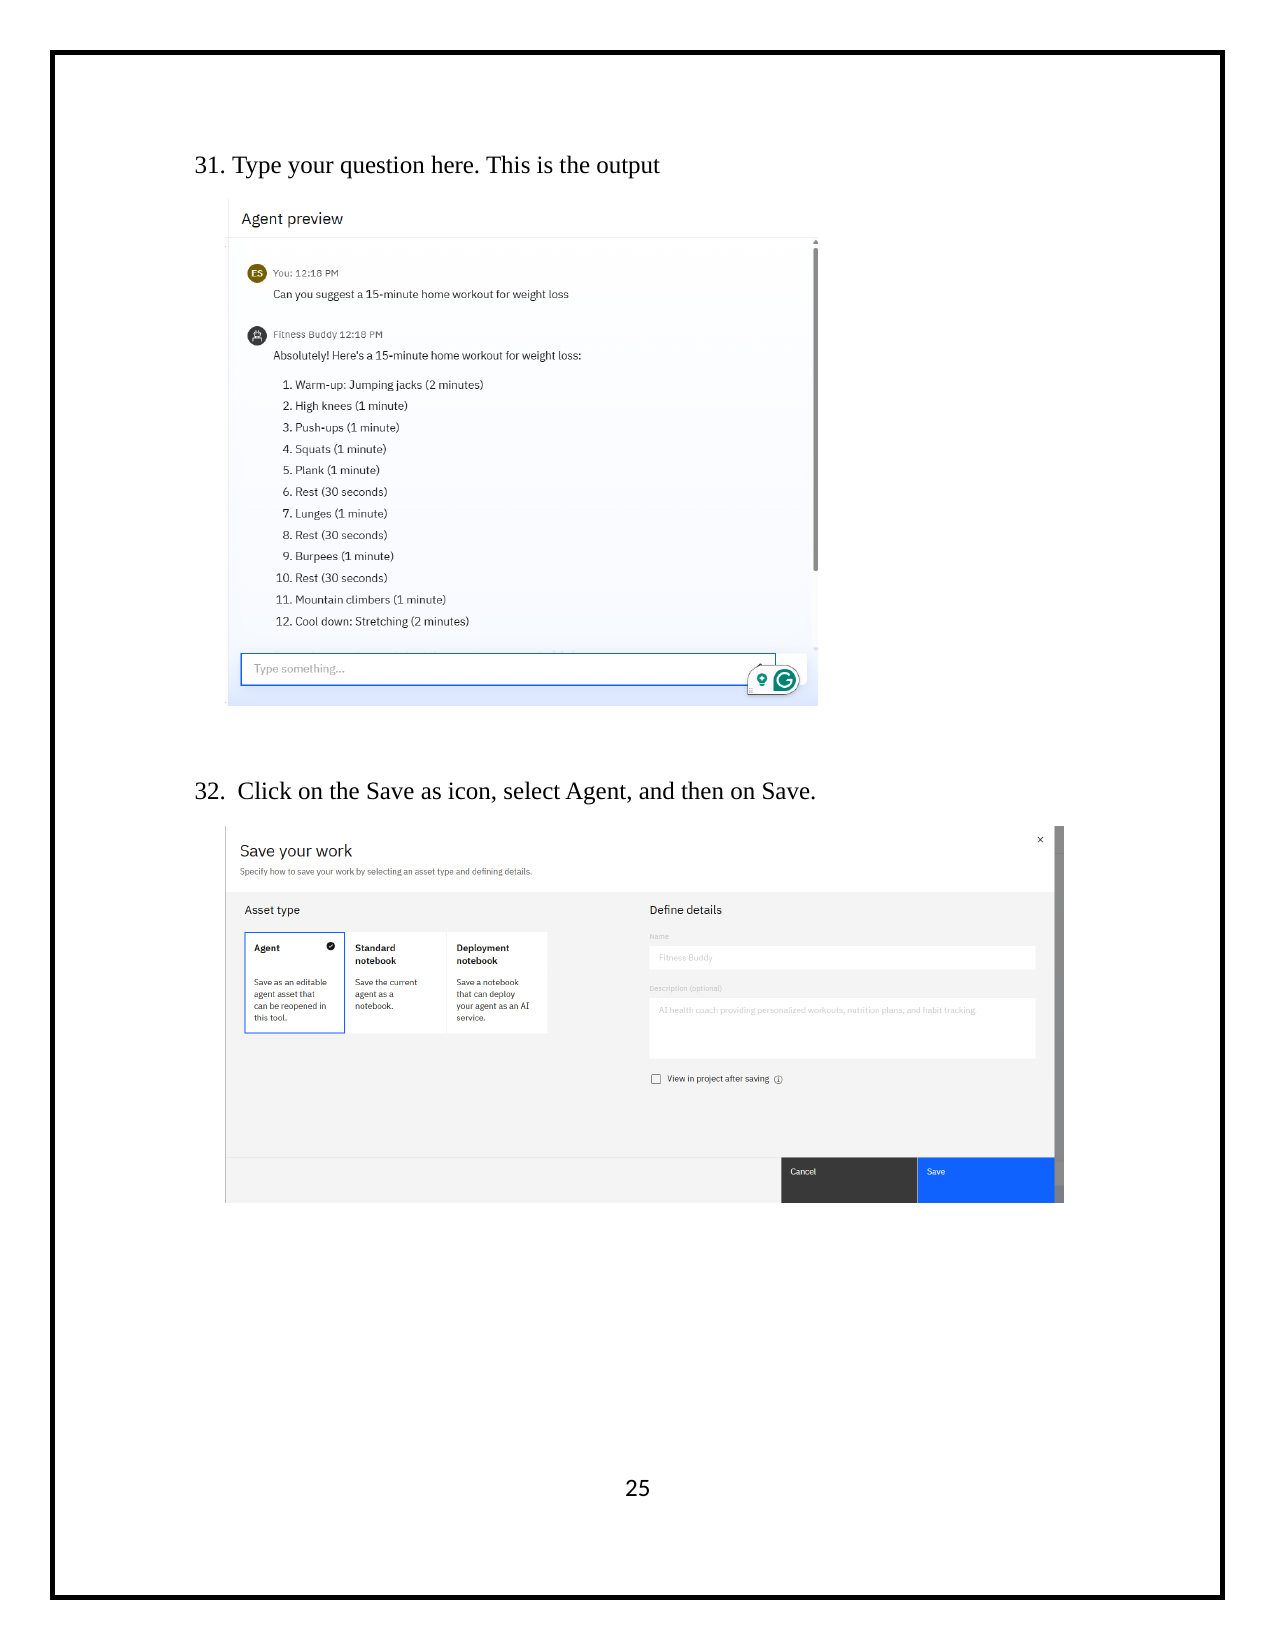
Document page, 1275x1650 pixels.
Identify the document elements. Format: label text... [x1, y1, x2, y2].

picture [225, 826, 1064, 1203]
list Click on the Save as icon, select Agent, and then on Save. [194, 776, 1125, 805]
picture [225, 199, 819, 706]
list Type your question here. This is the output [194, 150, 1125, 179]
